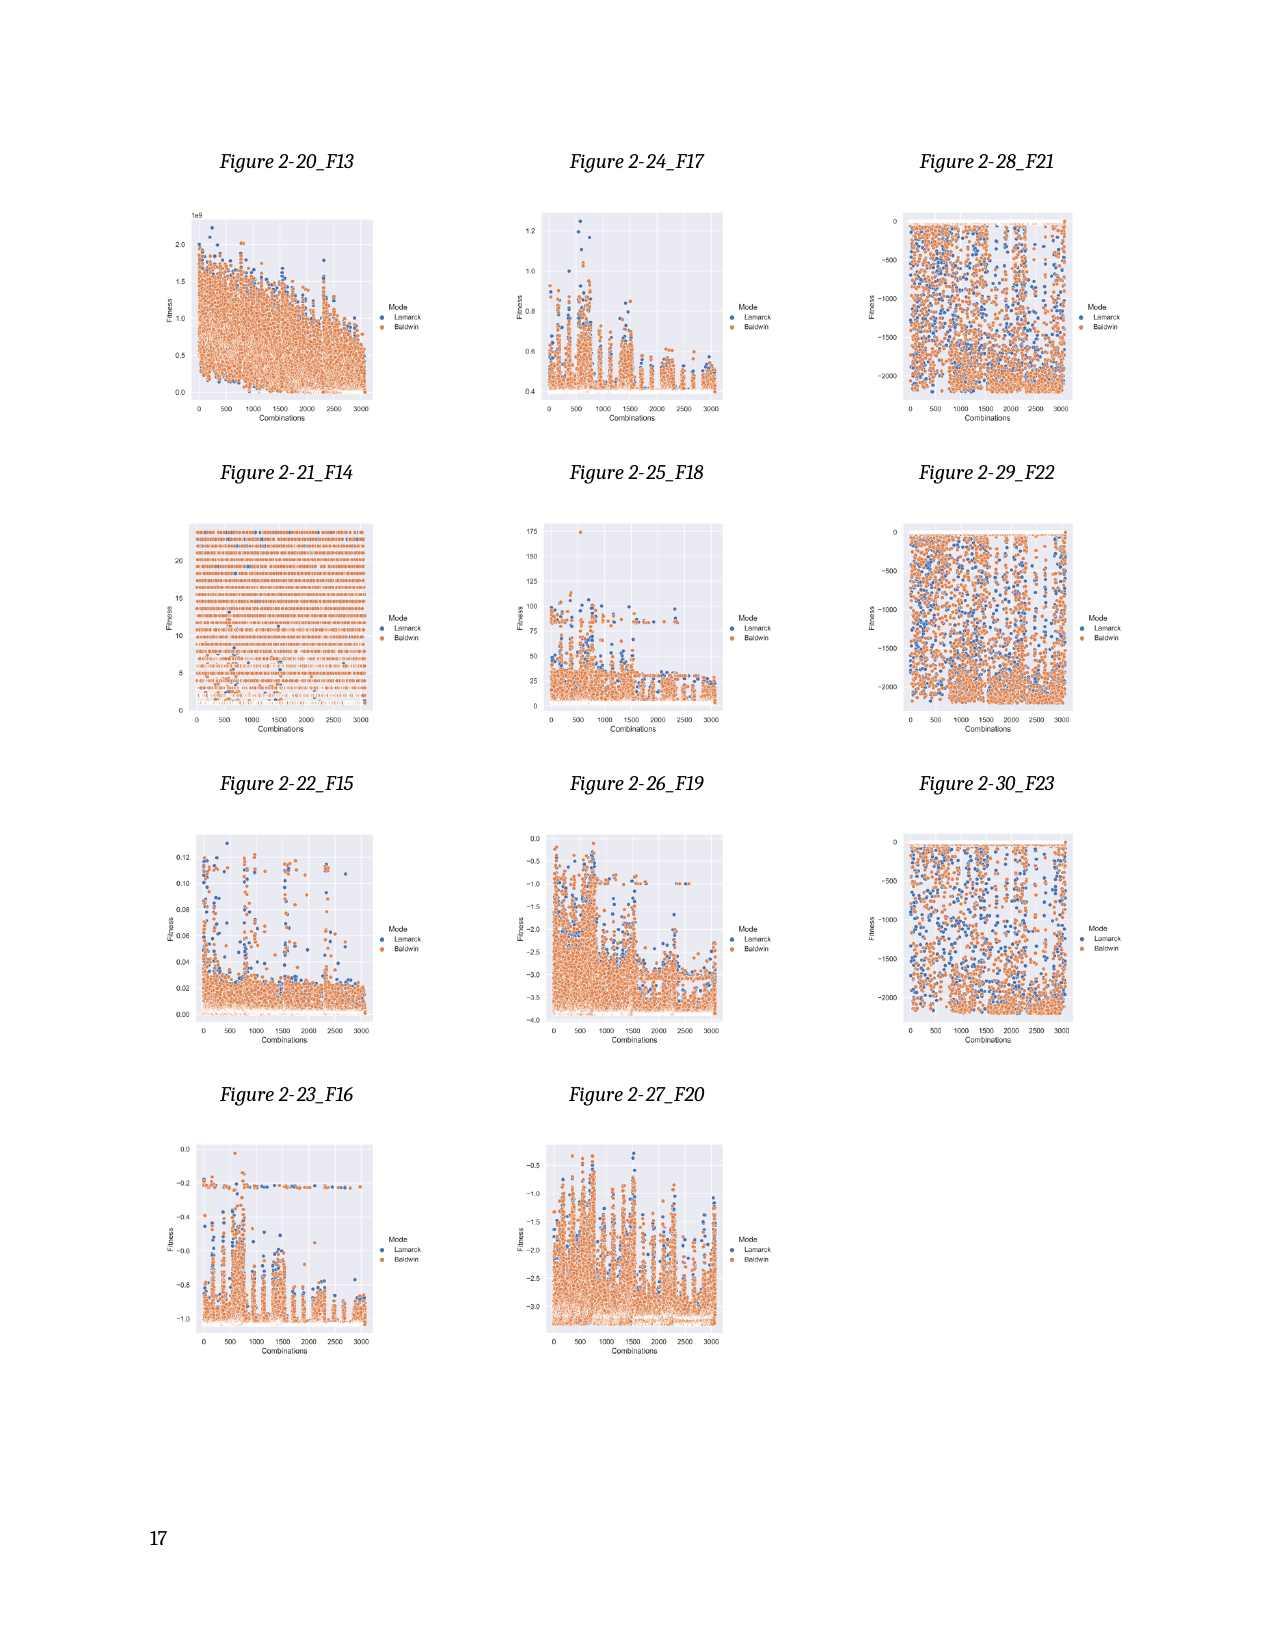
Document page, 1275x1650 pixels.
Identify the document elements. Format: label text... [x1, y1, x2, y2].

picture [150, 515, 427, 741]
picture [500, 826, 777, 1052]
picture [850, 825, 1127, 1052]
picture [850, 204, 1126, 430]
picture [150, 1136, 427, 1363]
picture [850, 515, 1127, 741]
picture [500, 204, 777, 430]
picture [500, 1136, 777, 1363]
picture [150, 826, 427, 1052]
picture [150, 204, 427, 430]
picture [500, 515, 777, 741]
